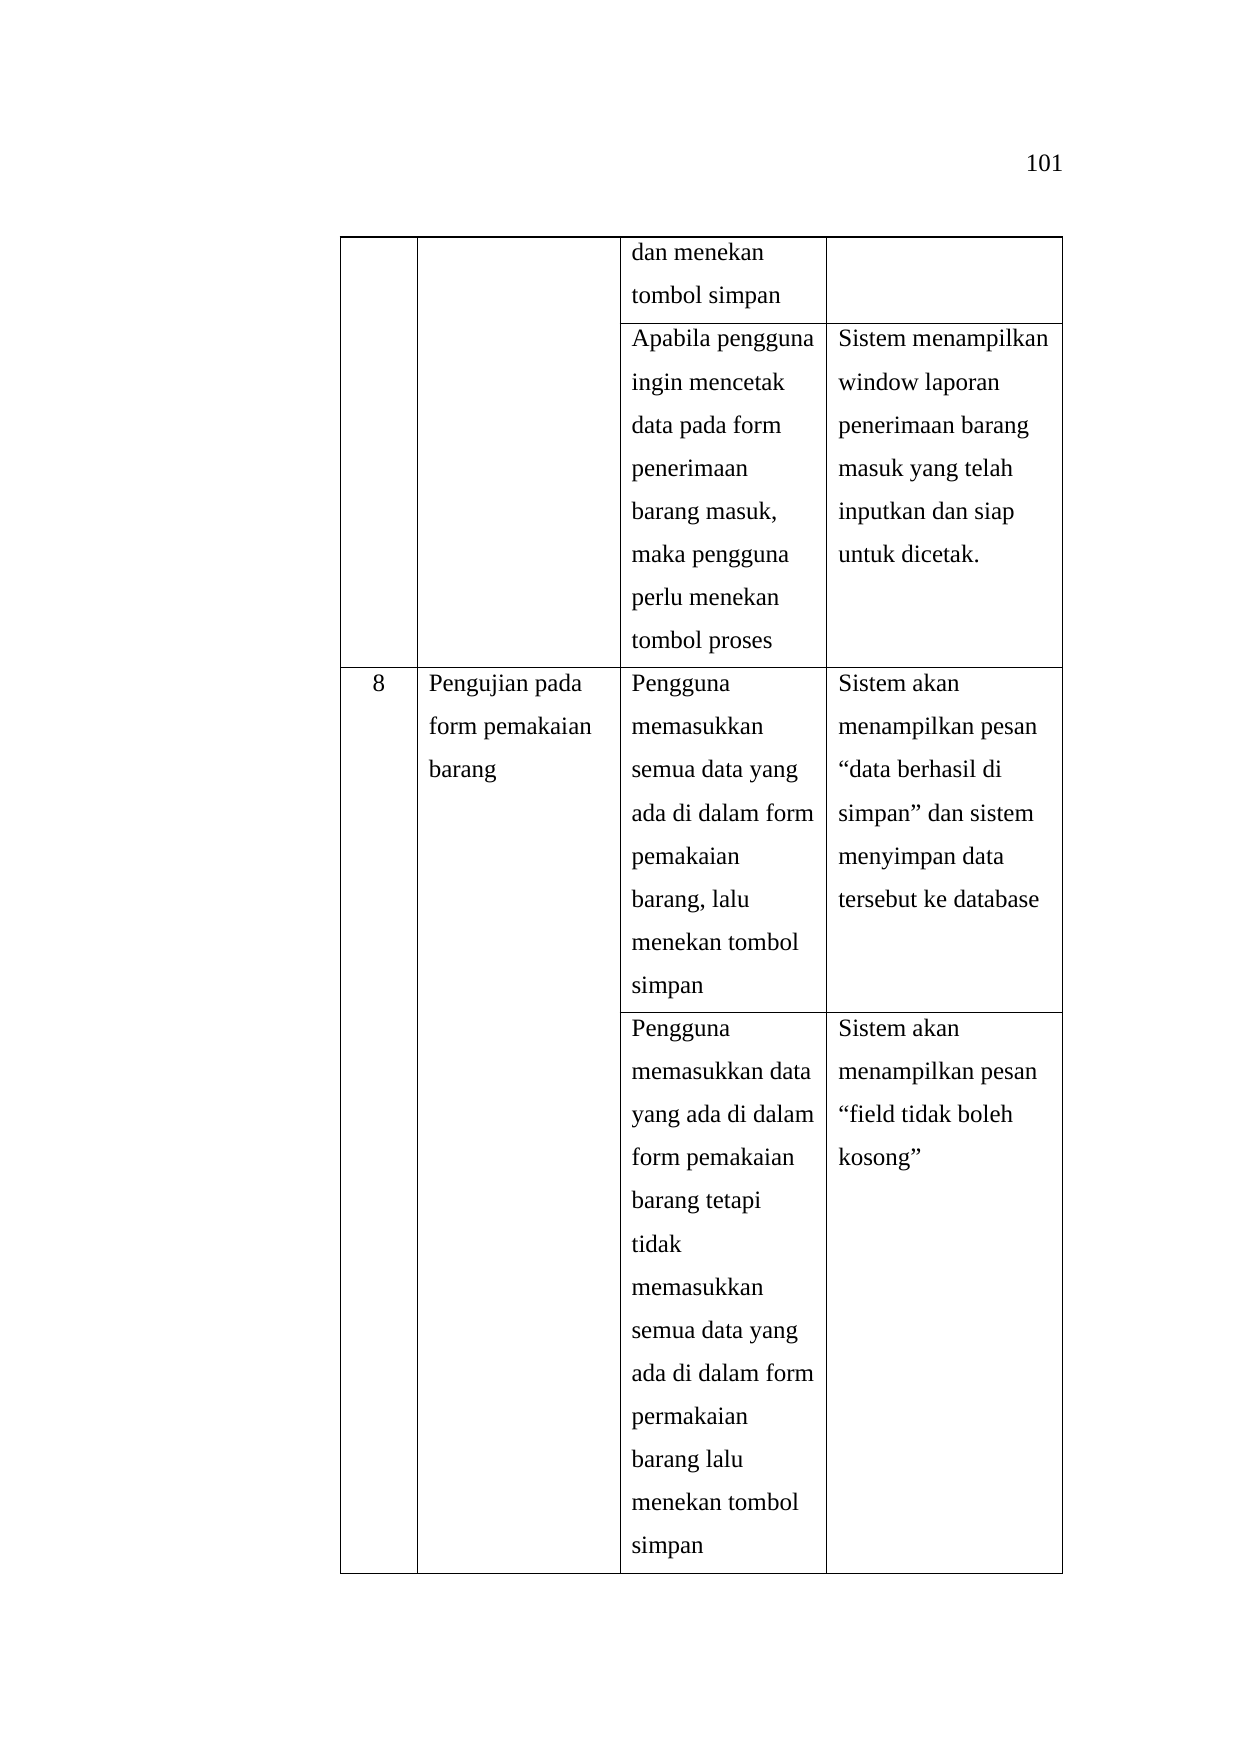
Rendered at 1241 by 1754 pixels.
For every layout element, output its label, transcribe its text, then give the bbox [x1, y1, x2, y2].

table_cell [621, 238, 826, 322]
table_cell Apabila pengguna ingin mencetak data pada form penerimaan barang masuk, maka pengguna perlu menekan tombol proses [621, 324, 826, 667]
table_cell Pengujian pada form pemakaian barang [418, 668, 620, 1572]
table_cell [827, 238, 1062, 322]
table_cell Sistem menampilkan window laporan penerimaan barang masuk yang telah inputkan dan siap untuk dicetak. [827, 324, 1062, 667]
table_cell Pengguna memasukkan data yang ada di dalam form pemakaian barang tetapi tidak memasukkan semua data yang ada di dalam form permakaian barang lalu menekan tombol simpan [621, 1013, 826, 1572]
table_cell 8 [341, 668, 417, 1572]
table_cell Pengguna memasukkan semua data yang ada di dalam form pemakaian barang, lalu menekan tombol simpan [621, 668, 826, 1012]
table_cell Sistem akan menampilkan pesan “data berhasil di simpan” dan sistem menyimpan data tersebut ke database [827, 668, 1062, 1012]
table_cell Sistem akan menampilkan pesan “field tidak boleh kosong” [827, 1013, 1062, 1572]
